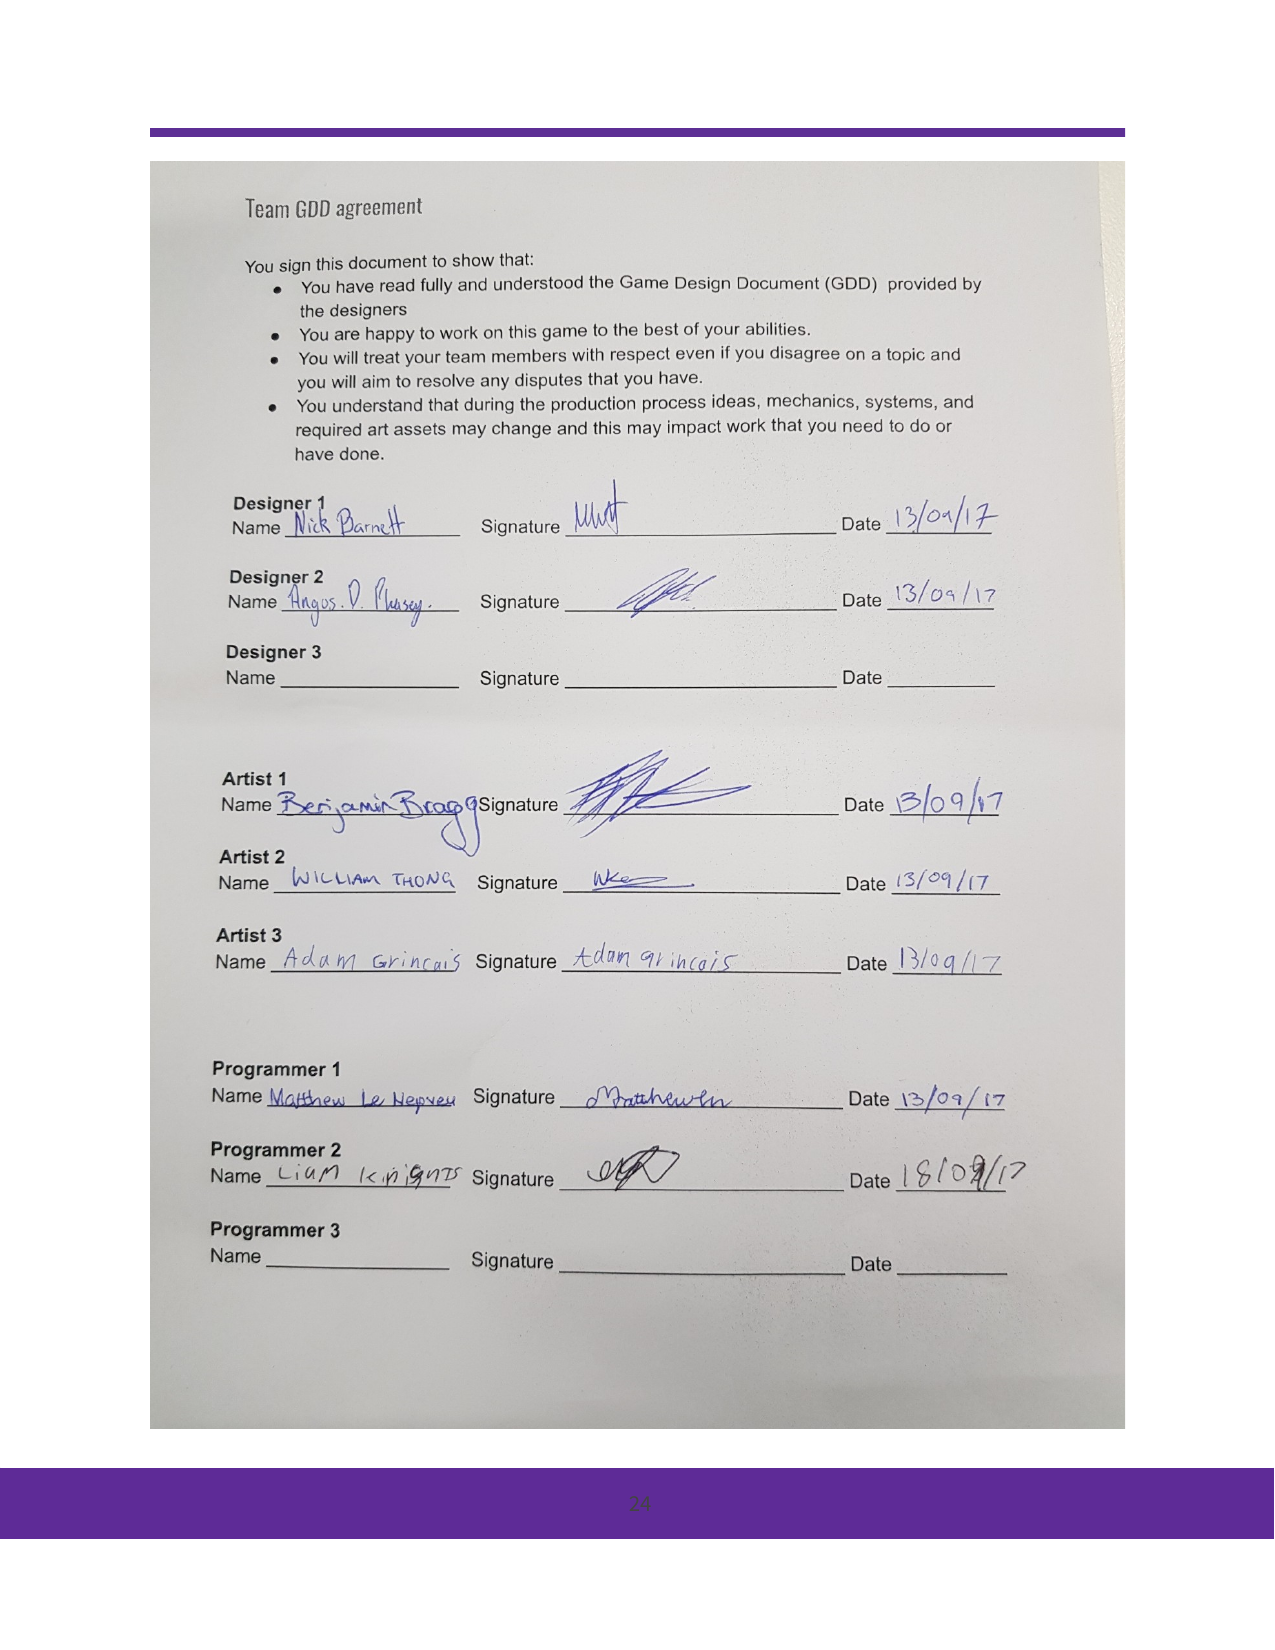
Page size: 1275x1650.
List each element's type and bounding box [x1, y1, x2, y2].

picture [150, 161, 1125, 1429]
picture [150, 128, 1125, 137]
